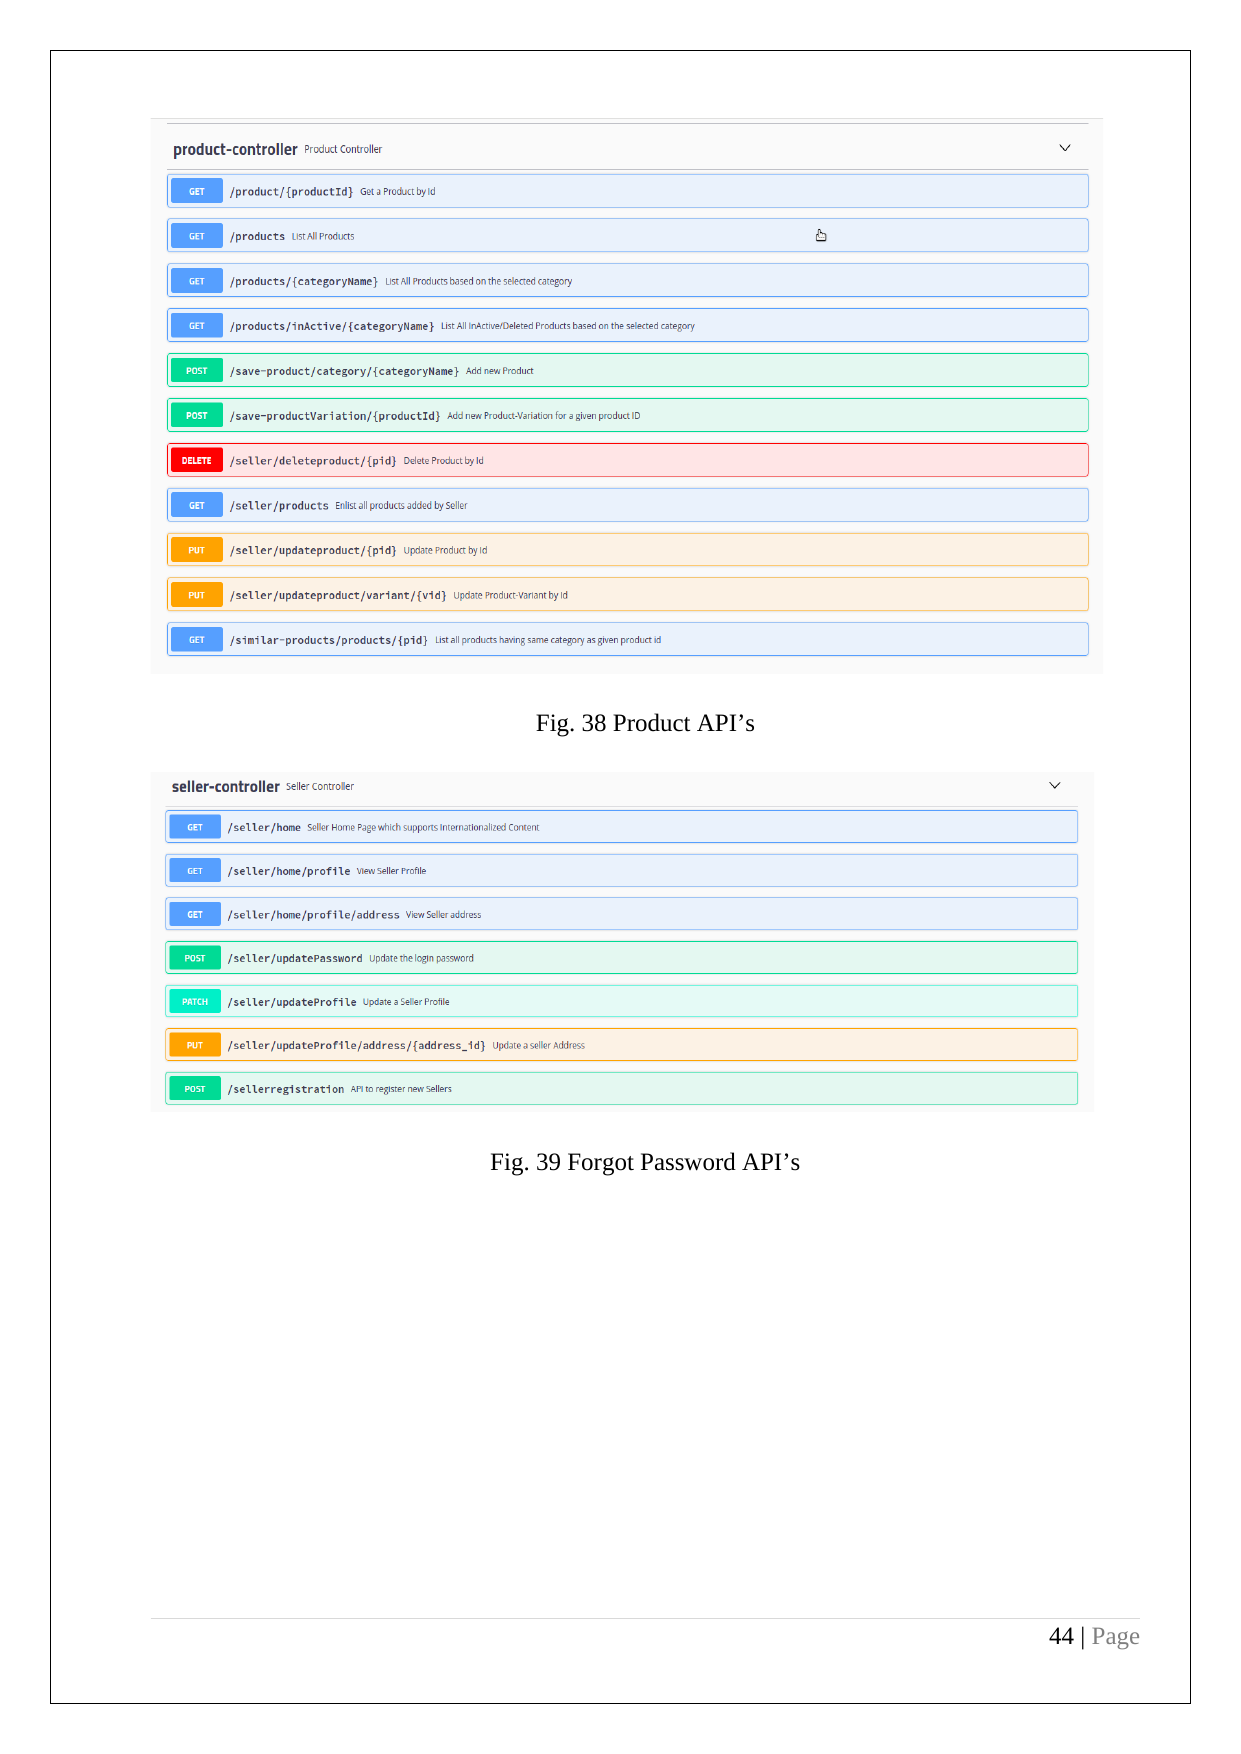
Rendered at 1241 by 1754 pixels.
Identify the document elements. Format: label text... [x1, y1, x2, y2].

text Fig. 39 Forgot Password API’s [151, 1147, 1140, 1176]
text Fig. 38 Product API’s [151, 708, 1140, 737]
picture [150, 118, 1104, 674]
picture [150, 772, 1095, 1112]
